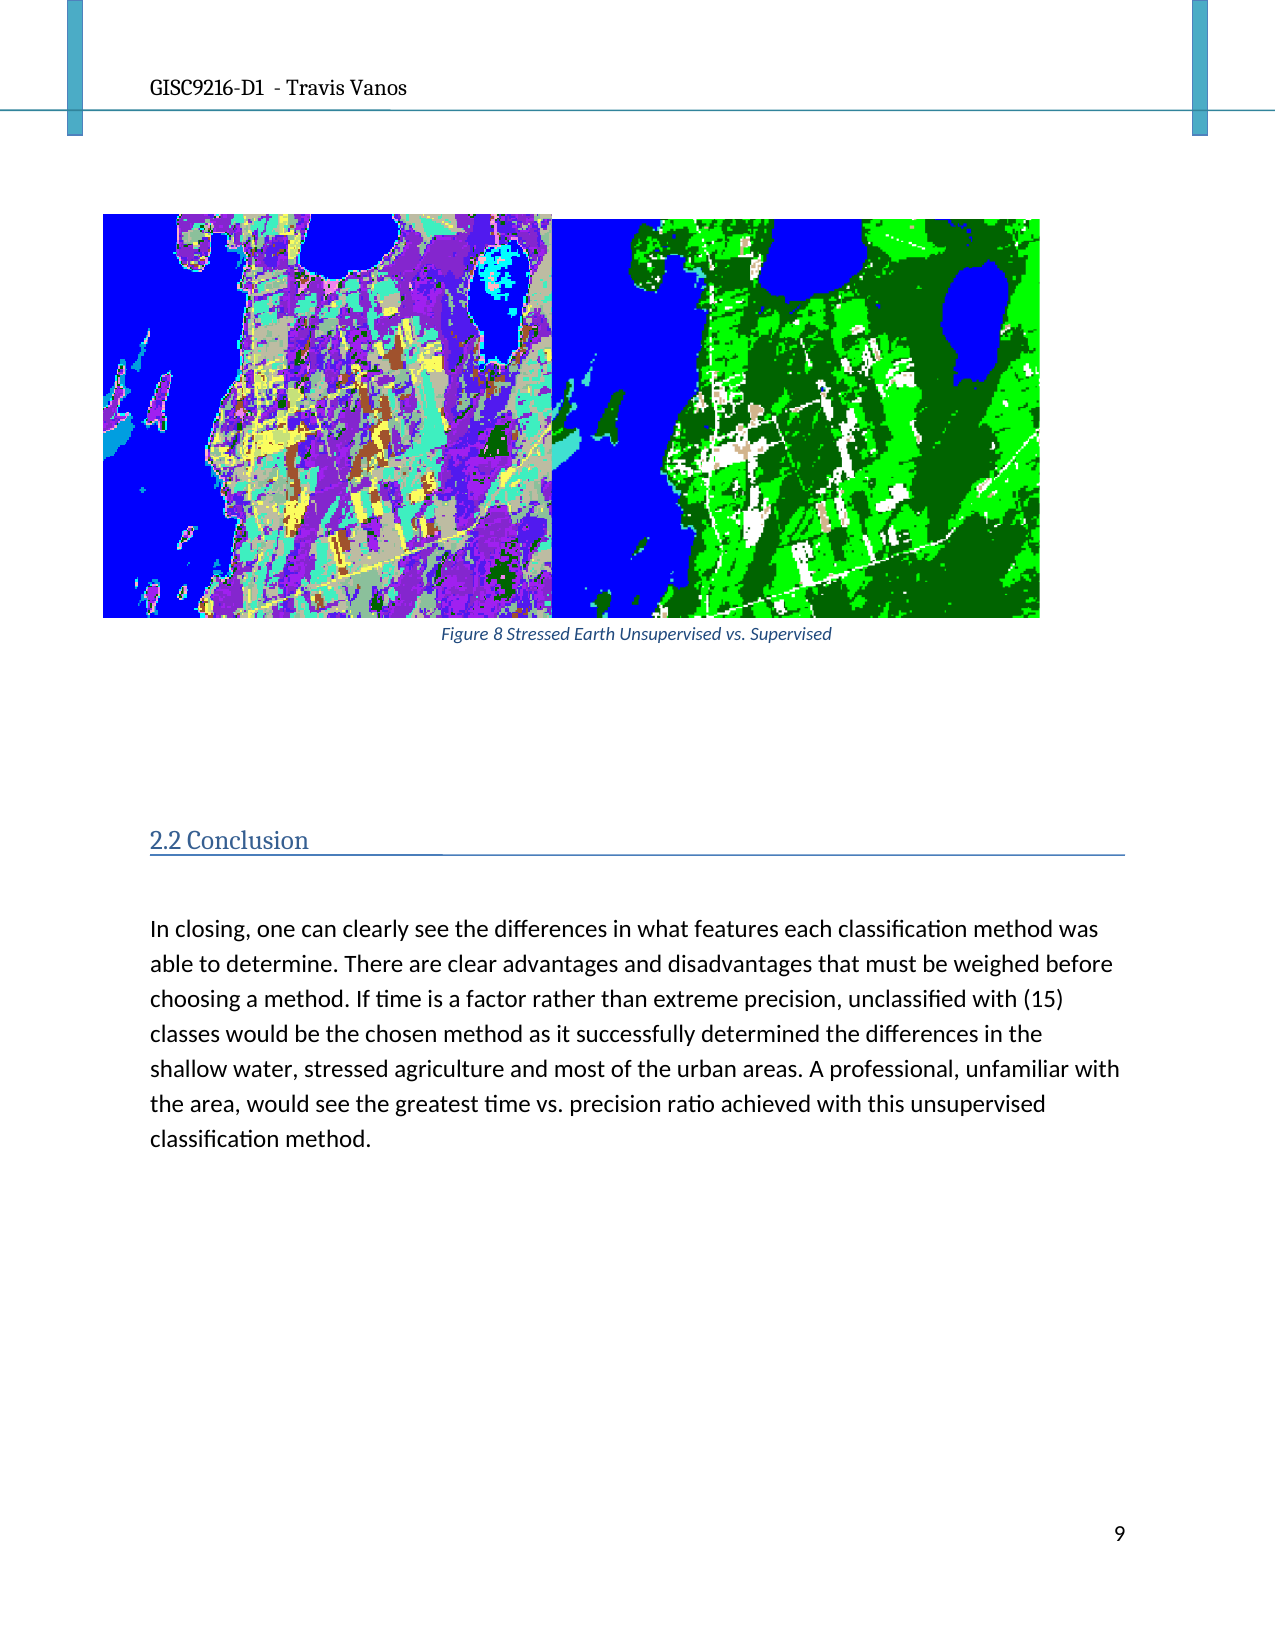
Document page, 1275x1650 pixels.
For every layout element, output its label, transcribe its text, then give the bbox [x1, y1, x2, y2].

text Figure 8 Stressed Earth Unsupervised vs. Supervised [150, 622, 1125, 645]
text In closing, one can clearly see the differences in what features each classification method was able to determine. There are clear advantages and disadvantages that must be weighed before choosing a method. If time is a factor rather than extreme precision, unclassified with (15) classes would be the chosen method as it successfully determined the differences in the shallow water, stressed agriculture and most of the urban areas. A professional, unfamiliar with the area, would see the greatest time vs. precision ratio achieved with this unsupervised classification method. [150, 913, 1125, 1186]
subtitle 2.2 Conclusion [150, 825, 1125, 854]
picture [103, 214, 1040, 618]
